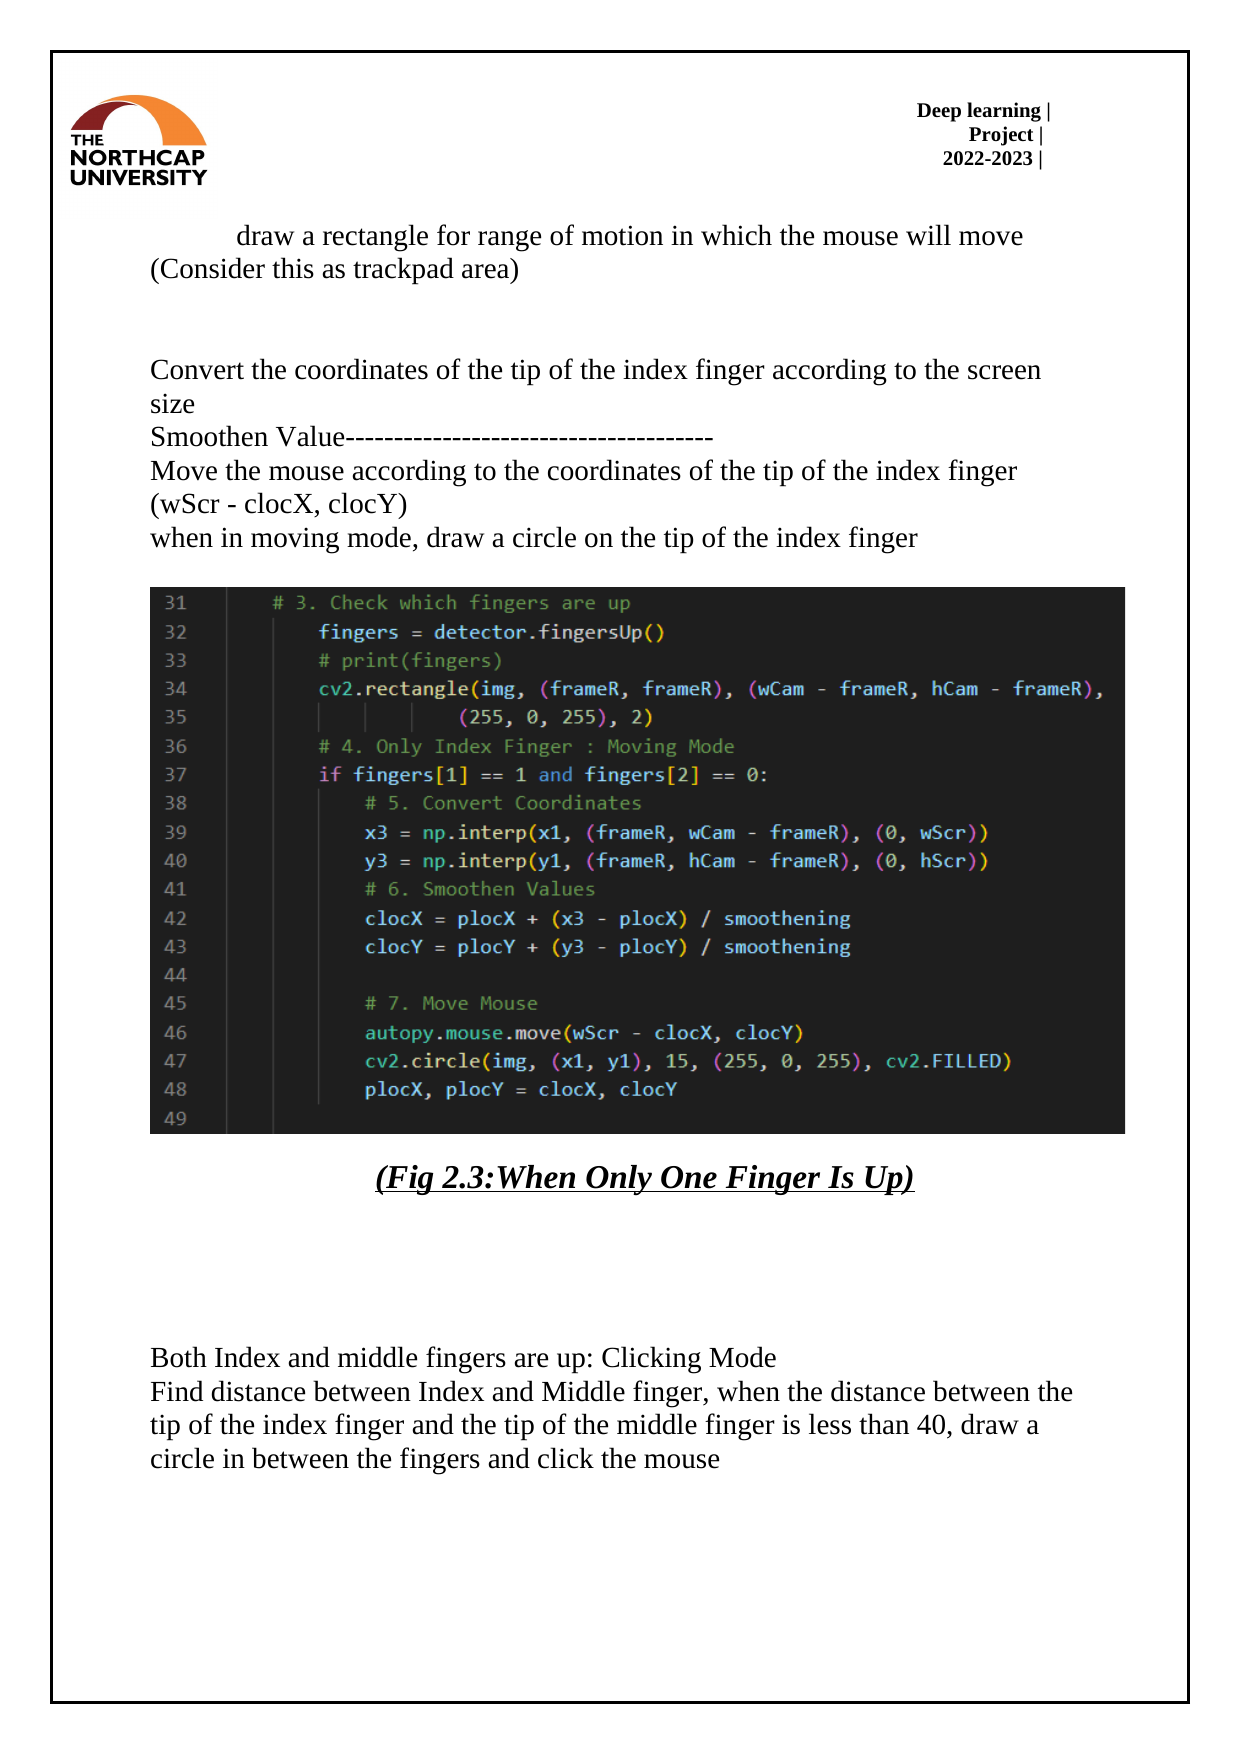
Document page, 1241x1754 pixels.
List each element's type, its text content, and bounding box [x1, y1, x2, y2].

picture [150, 587, 1125, 1134]
text Convert the coordinates of the tip of the index finger according to the screen size [150, 352, 1090, 419]
text Both Index and middle fingers are up: Clicking Mode [150, 1340, 1090, 1374]
picture [57, 58, 218, 219]
text (Fig 2.3:When Only One Finger Is Up) [375, 1157, 1090, 1196]
text Move the mouse according to the coordinates of the tip of the index finger (wScr - clocX, clocY) [150, 453, 1090, 520]
text when in moving mode, draw a circle on the tip of the index finger [150, 520, 1090, 553]
text Smoothen Value-------------------------------------- [150, 419, 1090, 453]
text Find distance between Index and Middle finger, when the distance between the tip of the index finger and the tip of the middle finger is less than 40, draw a circle in between the fingers and click the mouse [150, 1374, 1090, 1474]
text draw a rectangle for range of motion in which the mouse will move (Consider this as trackpad area) [150, 218, 1090, 285]
